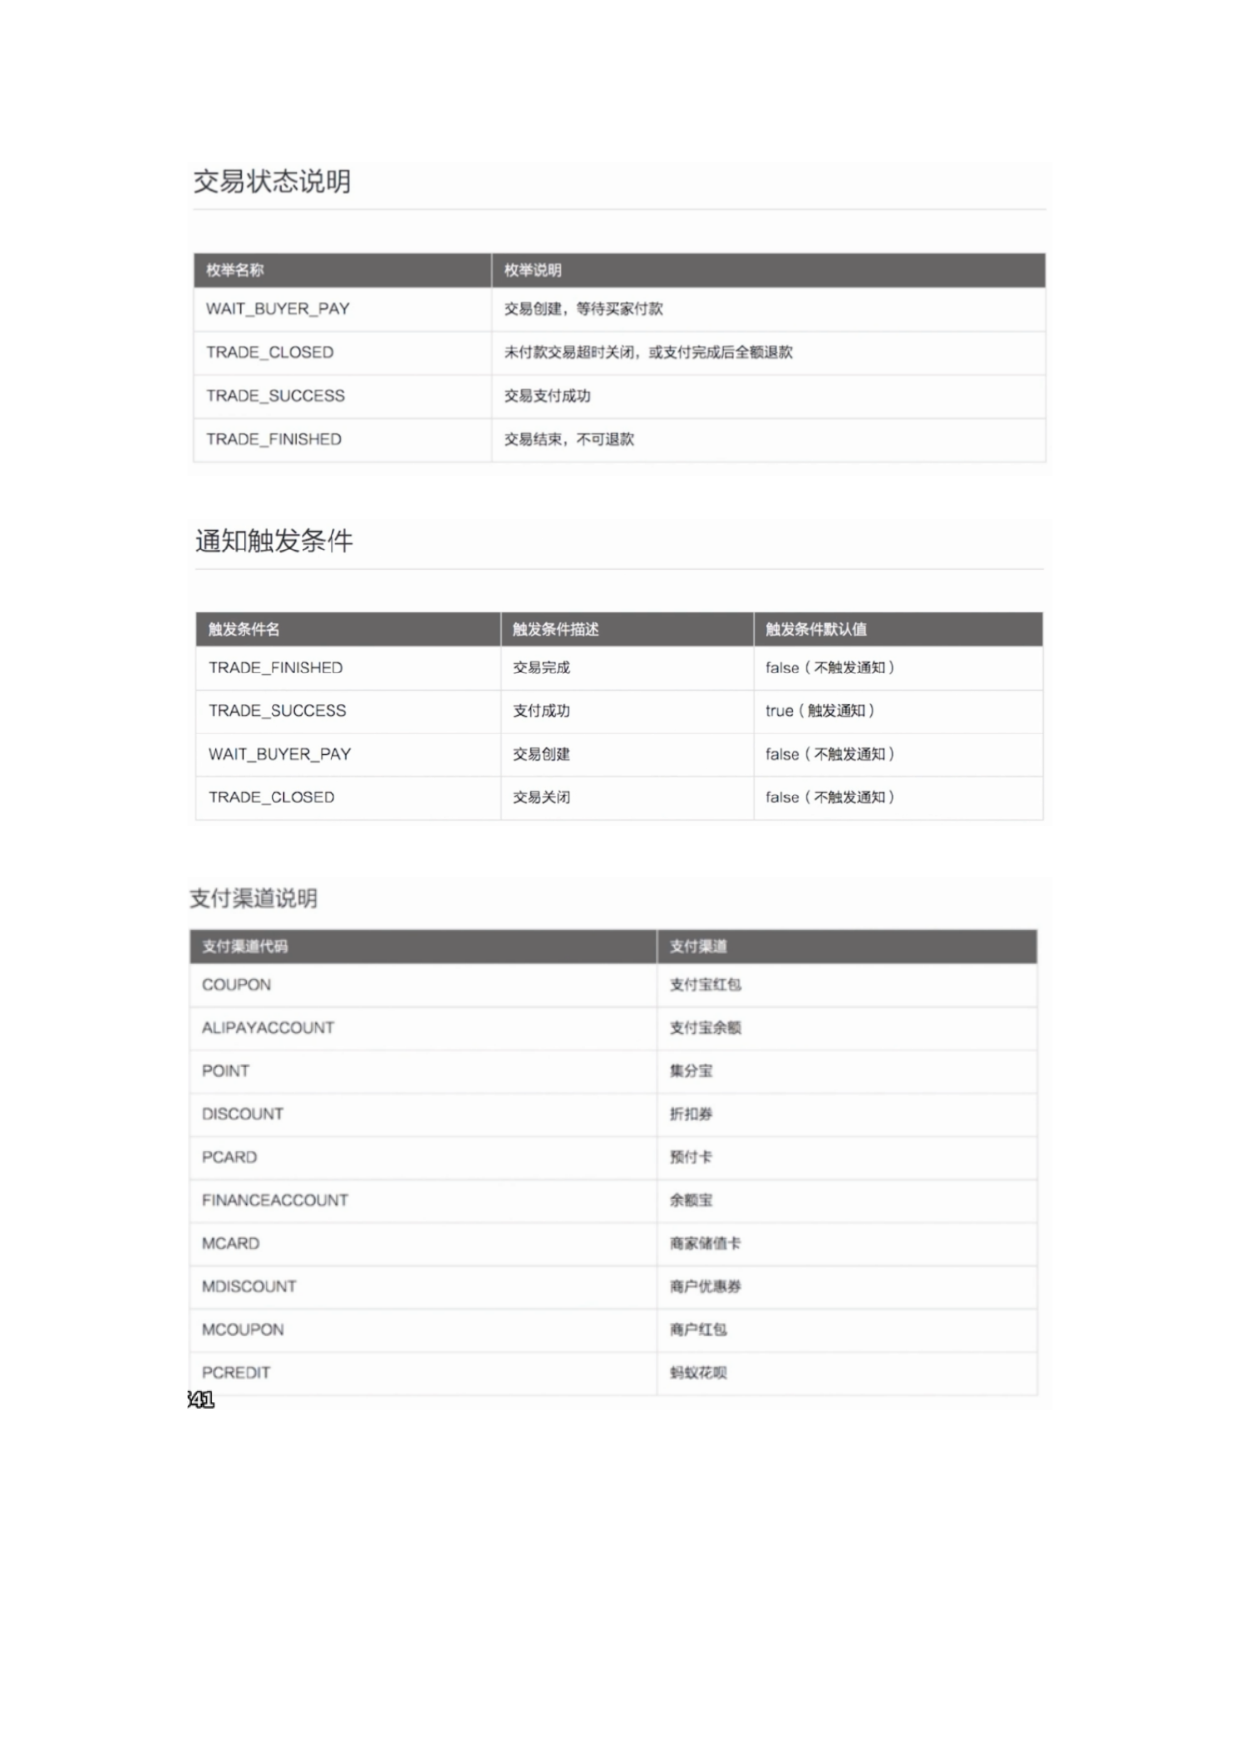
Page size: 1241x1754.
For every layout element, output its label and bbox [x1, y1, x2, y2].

picture [187, 162, 1053, 476]
picture [187, 877, 1053, 1410]
picture [187, 519, 1053, 826]
